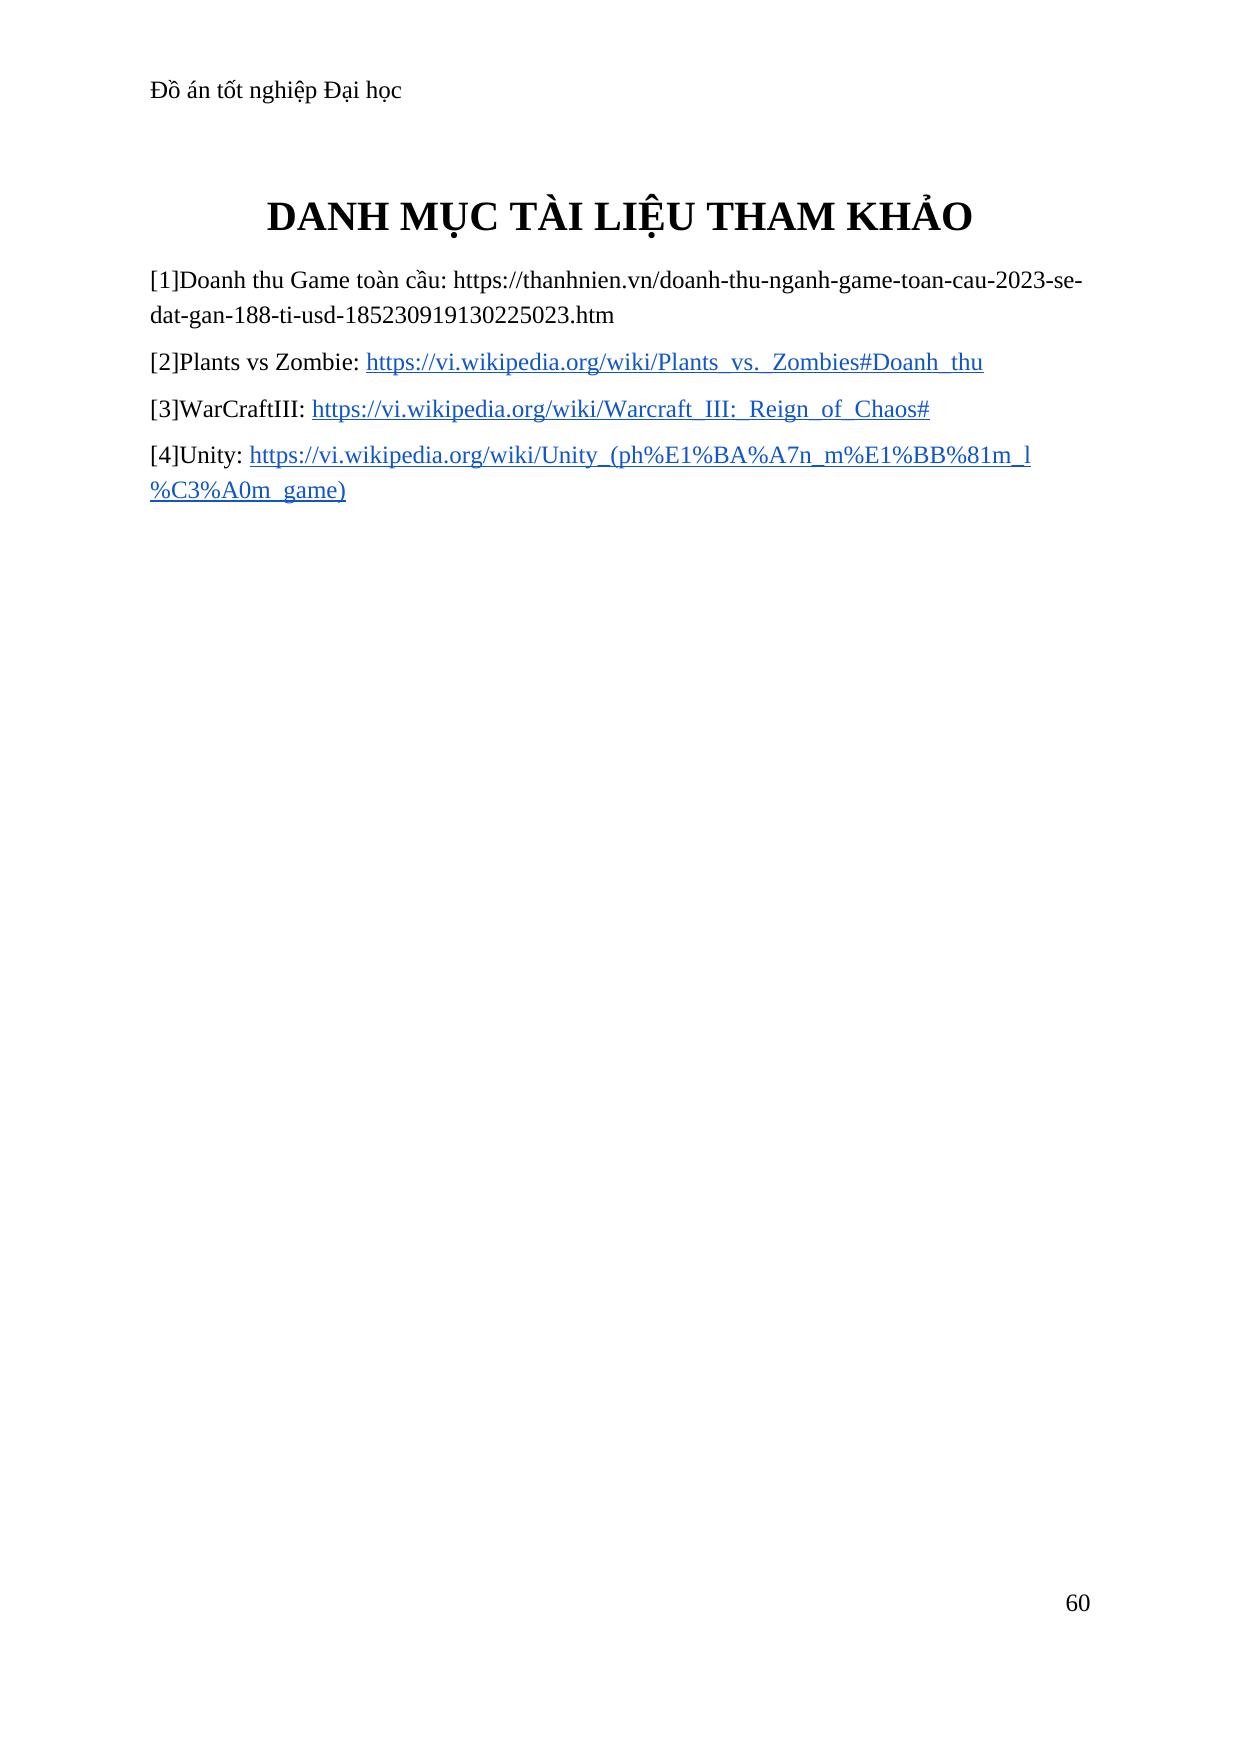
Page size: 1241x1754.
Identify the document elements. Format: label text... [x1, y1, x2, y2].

text [1]Doanh thu Game toàn cầu: https://thanhnien.vn/doanh-thu-nganh-game-toan-cau-2023-se-dat-gan-188-ti-usd-185230919130225023.htm [150, 265, 1090, 328]
title DANH MỤC TÀI LIỆU THAM KHẢO [150, 191, 1090, 239]
text [4]Unity: https://vi.wikipedia.org/wiki/Unity_(ph%E1%BA%A7n_m%E1%BB%81m_l%C3%A0m_game) [150, 441, 1090, 504]
text [3]WarCraftIII: https://vi.wikipedia.org/wiki/Warcraft_III:_Reign_of_Chaos# [150, 394, 1090, 422]
text [2]Plants vs Zombie: https://vi.wikipedia.org/wiki/Plants_vs._Zombies#Doanh_thu [150, 347, 1090, 375]
